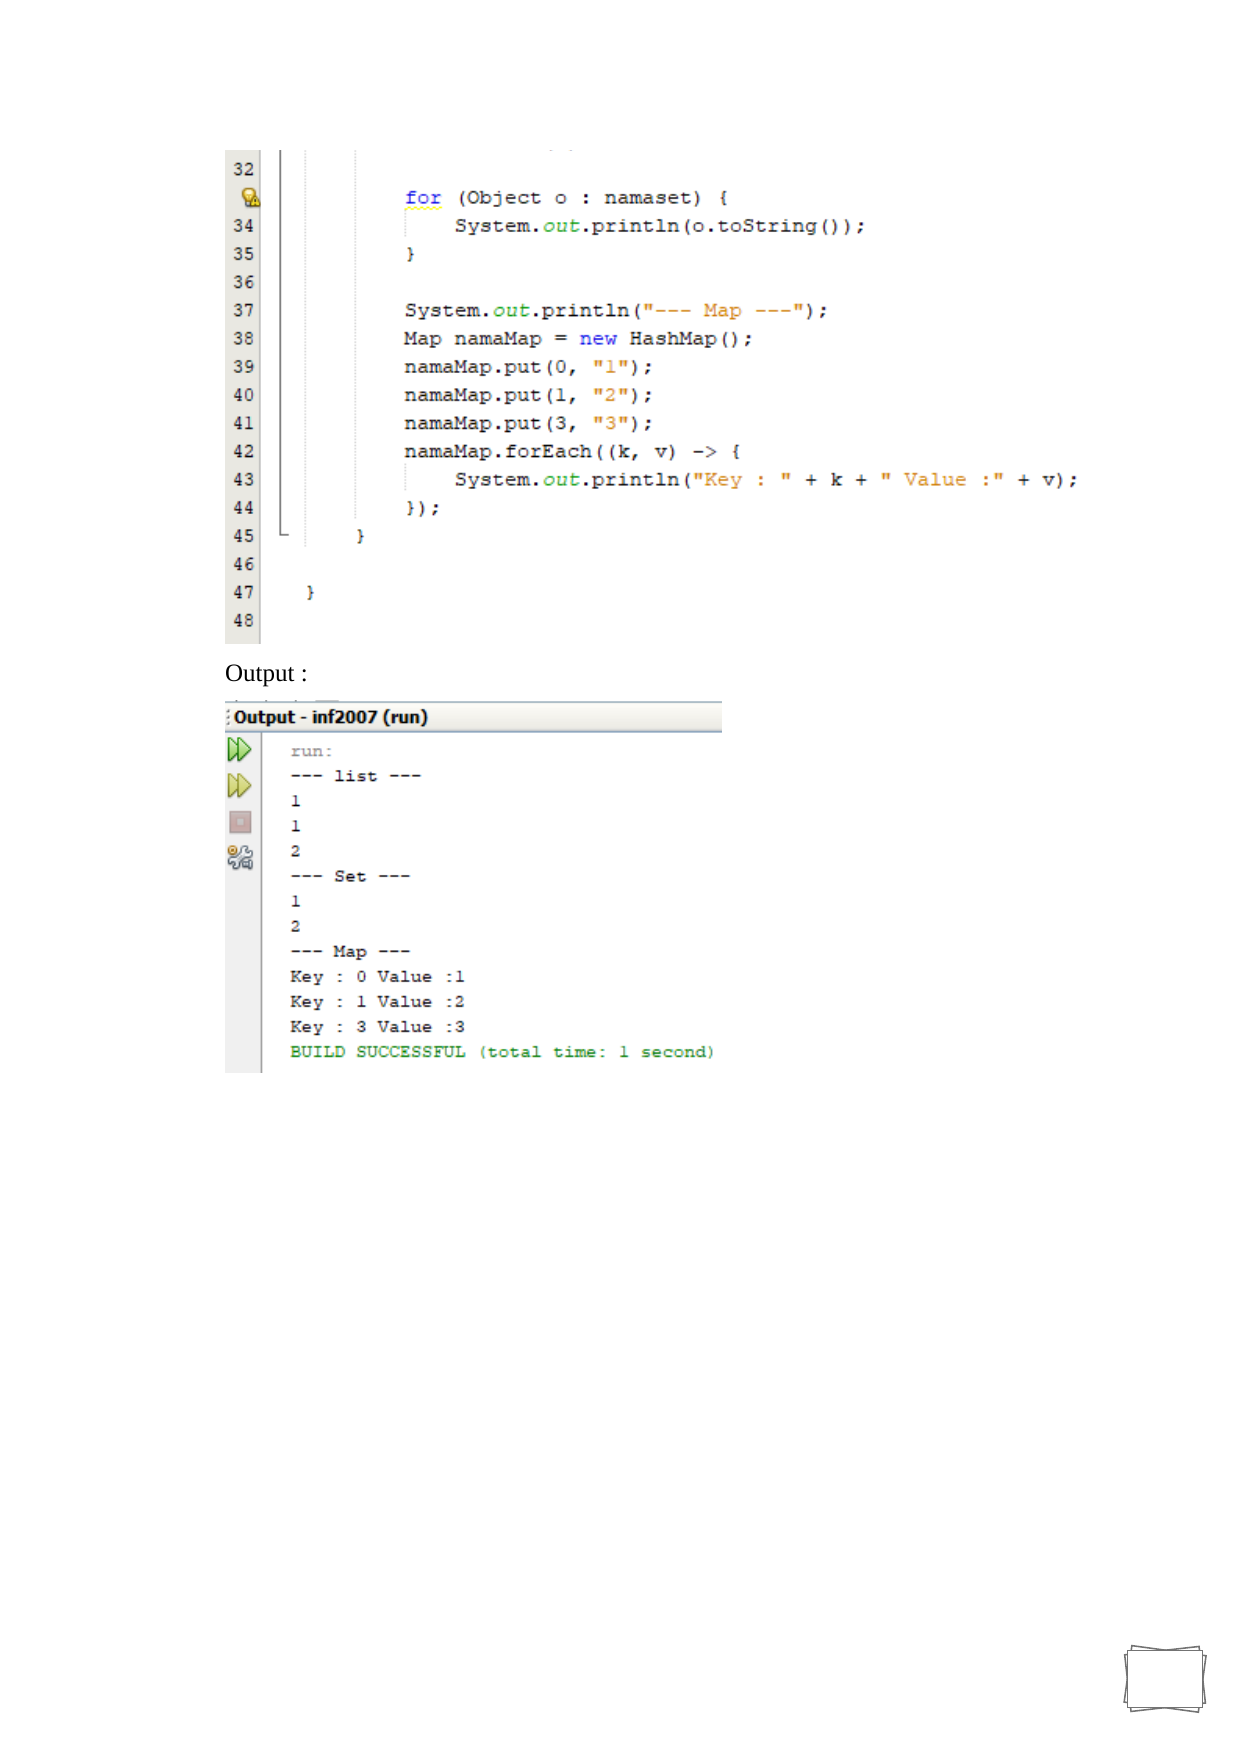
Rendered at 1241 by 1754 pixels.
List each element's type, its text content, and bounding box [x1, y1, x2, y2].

picture [225, 150, 1102, 644]
picture [225, 700, 722, 1073]
list Output : [225, 658, 1090, 686]
